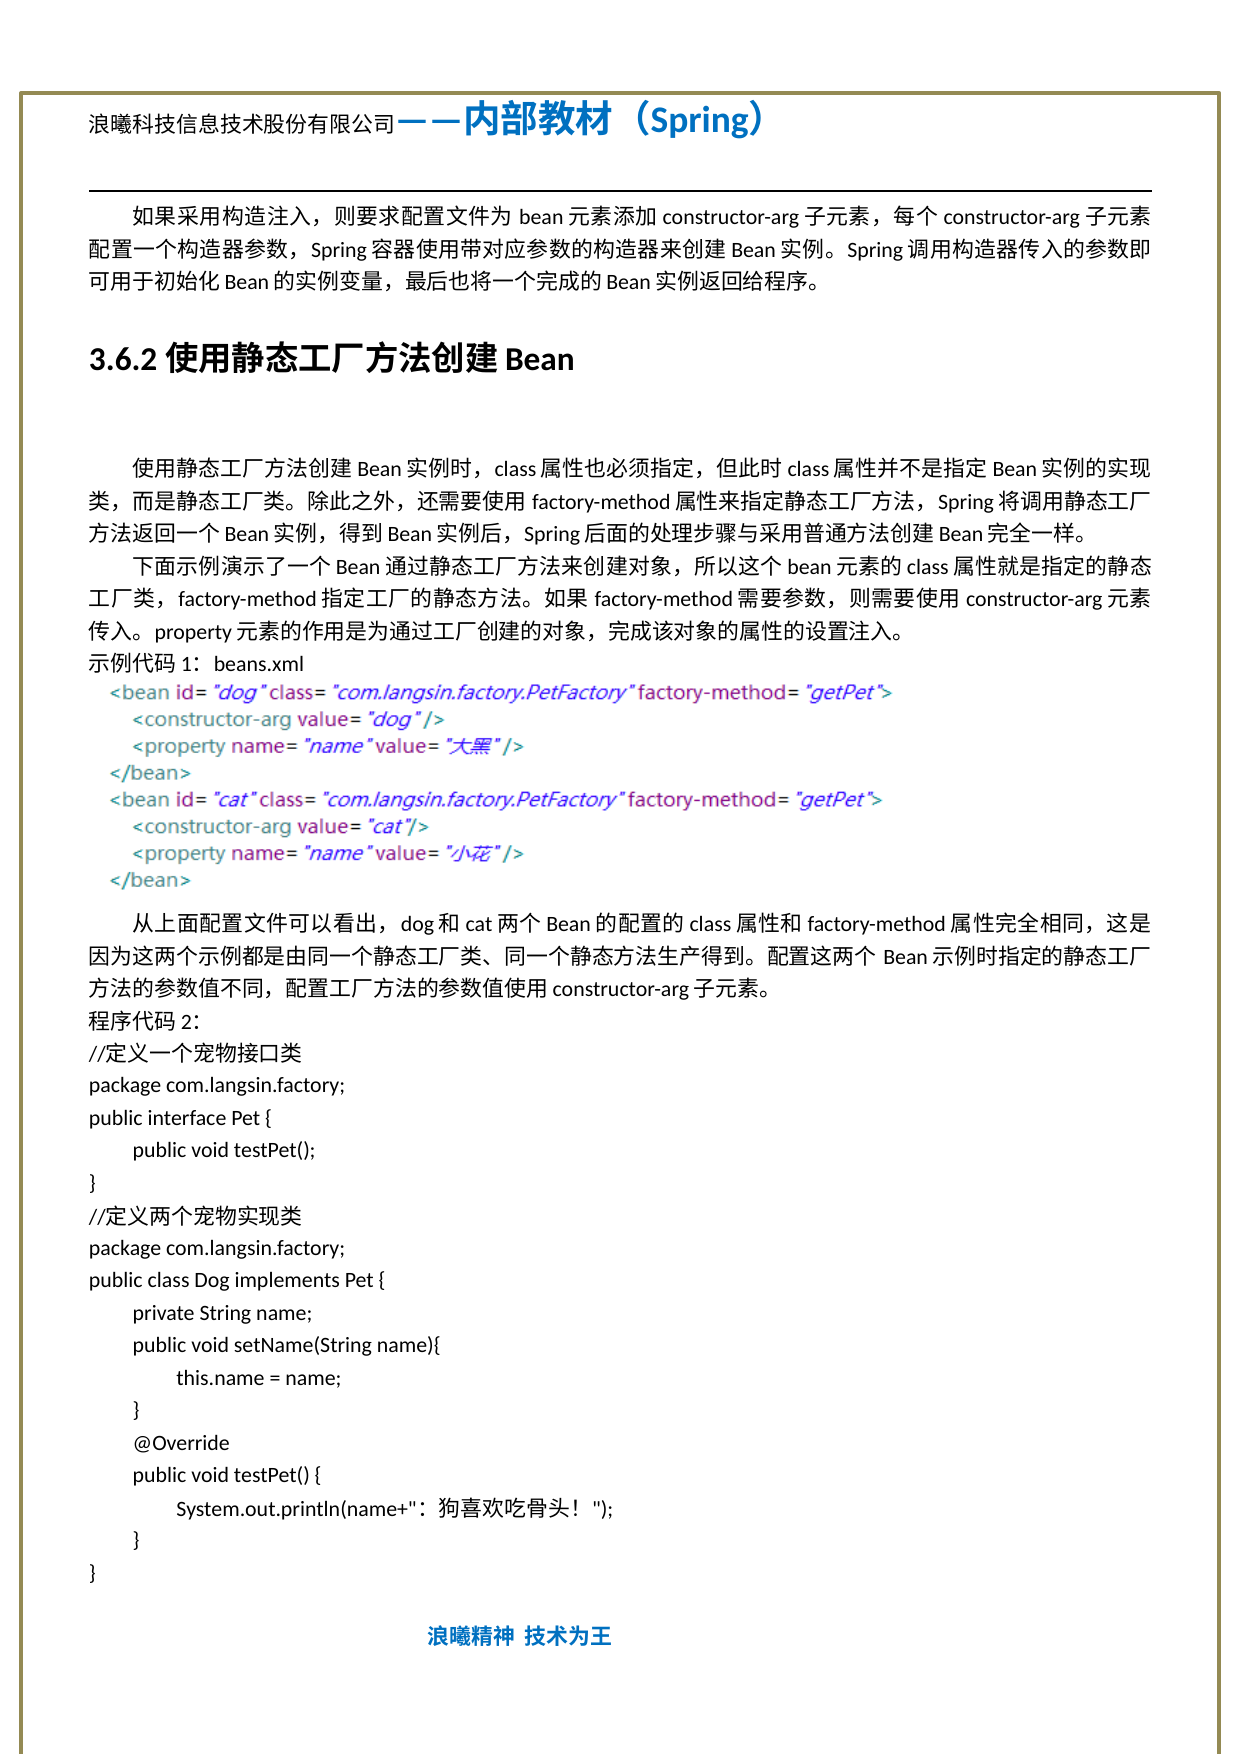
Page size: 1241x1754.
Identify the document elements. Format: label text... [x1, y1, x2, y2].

text //定义一个宠物接口类 [89, 1036, 1152, 1068]
text } [89, 1393, 1152, 1426]
text 程序代码2： [89, 1003, 1152, 1036]
text 下面示例演示了一个Bean通过静态工厂方法来创建对象，所以这个bean元素的class属性就是指定的静态工厂类，factory-method指定工厂的静态方法。如果factory-method需要参数，则需要使用constructor-arg元素传入。property元素的作用是为通过工厂创建的对象，完成该对象的属性的设置注入。 [89, 548, 1152, 646]
text public void setName(String name){ [89, 1328, 1152, 1361]
text package com.langsin.factory; [89, 1231, 1152, 1263]
text 如果采用构造注入，则要求配置文件为bean元素添加constructor-arg子元素，每个constructor-arg子元素配置一个构造器参数，Spring容器使用带对应参数的构造器来创建Bean实例。Spring调用构造器传入的参数即可用于初始化Bean的实例变量，最后也将一个完成的Bean实例返回给程序。 [89, 199, 1152, 296]
text System.out.println(name+"：狗喜欢吃骨头！"); [89, 1491, 1152, 1523]
subtitle 3.6.2 使用静态工厂方法创建Bean [89, 323, 1152, 388]
text 示例代码1：beans.xml [89, 646, 1152, 678]
text package com.langsin.factory; [89, 1068, 1152, 1101]
text private String name; [89, 1296, 1152, 1328]
text 从上面配置文件可以看出，dog和cat两个Bean的配置的class属性和factory-method属性完全相同，这是因为这两个示例都是由同一个静态工厂类、同一个静态方法生产得到。配置这两个Bean示例时指定的静态工厂方法的参数值不同，配置工厂方法的参数值使用constructor-arg子元素。 [89, 906, 1152, 1003]
text //定义两个宠物实现类 [89, 1198, 1152, 1231]
text public void testPet() { [89, 1458, 1152, 1491]
text } [89, 1166, 1152, 1198]
picture [88, 678, 913, 891]
text public void testPet(); [89, 1133, 1152, 1166]
text 使用静态工厂方法创建Bean实例时，class属性也必须指定，但此时class属性并不是指定Bean实例的实现类，而是静态工厂类。除此之外，还需要使用factory-method属性来指定静态工厂方法，Spring将调用静态工厂方法返回一个Bean实例，得到Bean实例后，Spring后面的处理步骤与采用普通方法创建Bean完全一样。 [89, 451, 1152, 548]
text } [89, 1556, 1152, 1588]
text } [89, 1523, 1152, 1556]
text public interface Pet { [89, 1101, 1152, 1133]
text @Override [89, 1426, 1152, 1458]
text this.name = name; [89, 1361, 1152, 1393]
text public class Dog implements Pet { [89, 1263, 1152, 1296]
